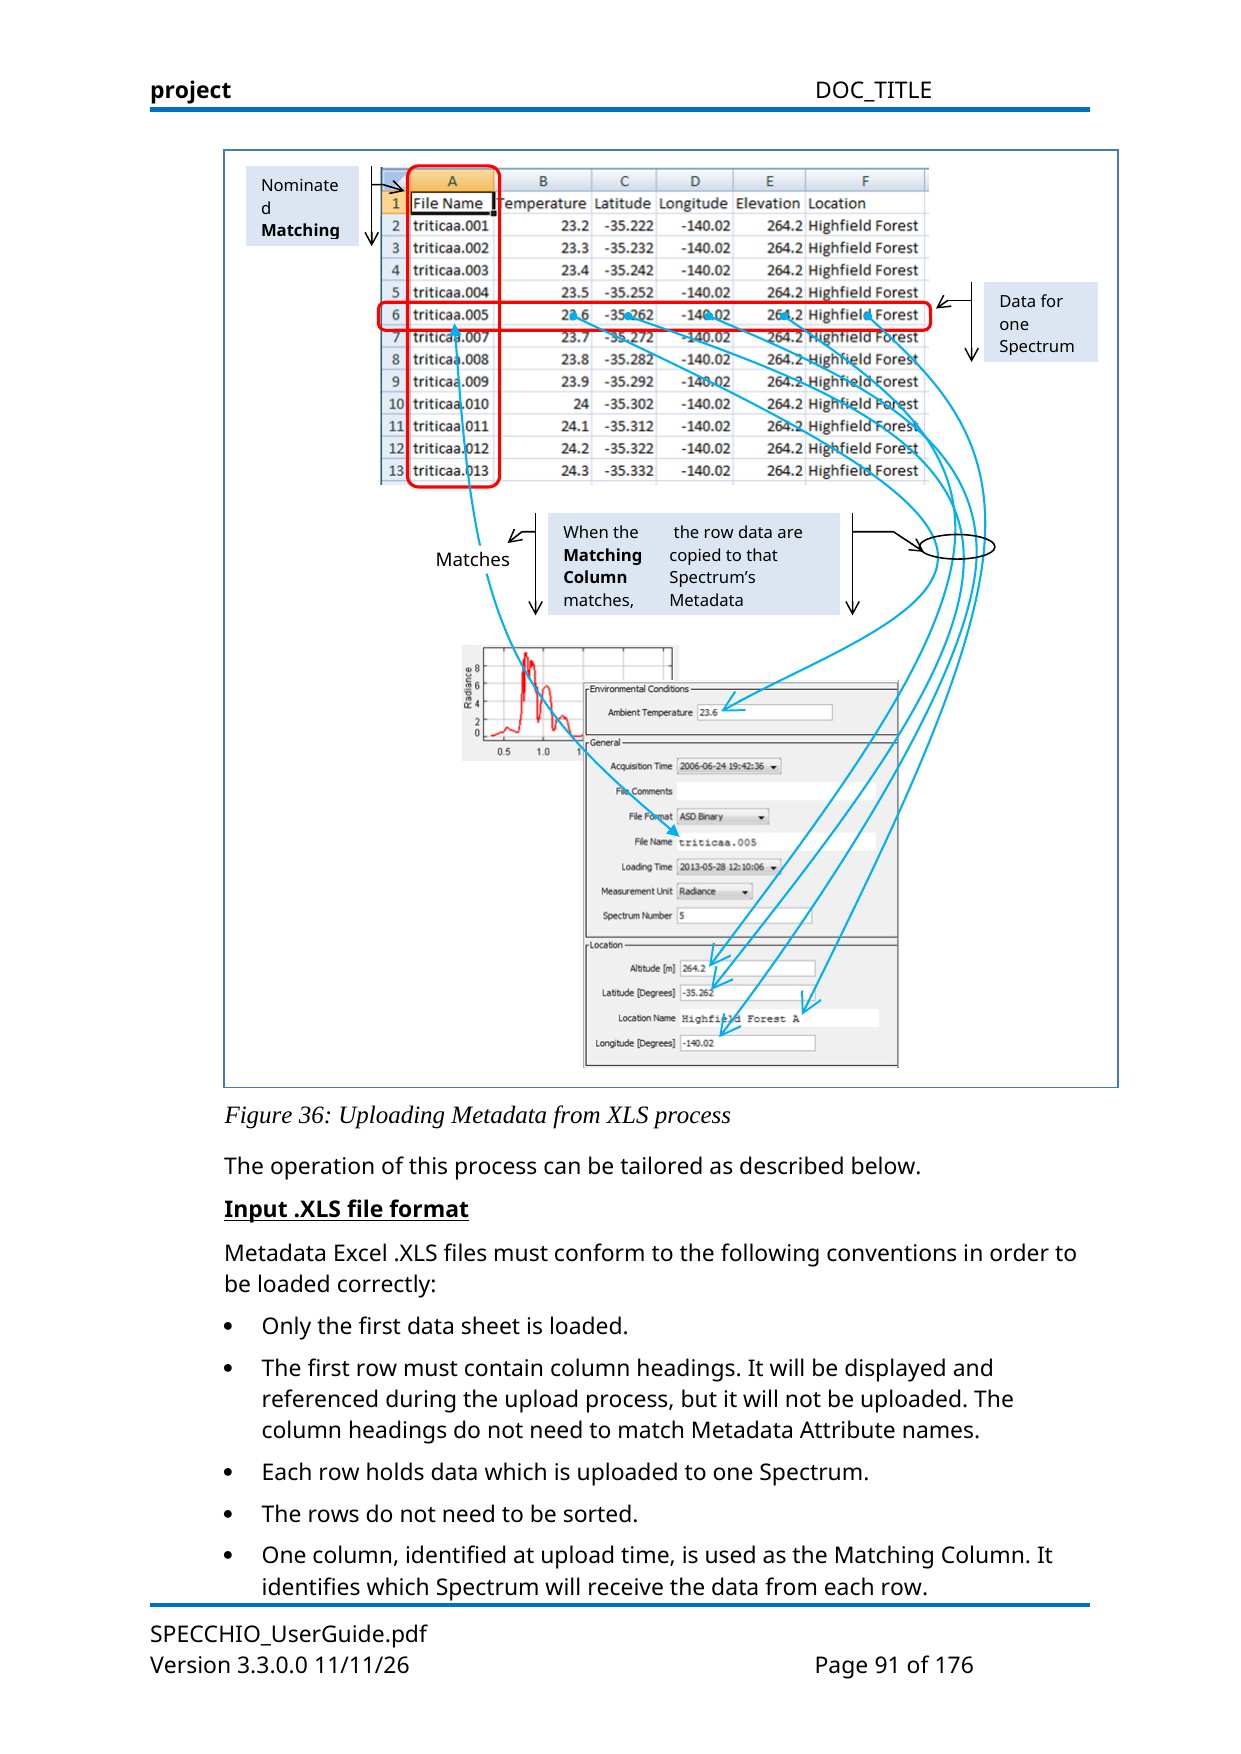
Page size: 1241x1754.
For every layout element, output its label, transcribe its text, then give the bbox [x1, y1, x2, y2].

text Metadata Excel .XLS files must conform to the following conventions in order to be loaded correctly: [224, 1237, 1090, 1300]
picture [381, 304, 405, 328]
text Only the first data sheet is loaded. [224, 1310, 1090, 1341]
picture [812, 332, 931, 439]
text Figure 36: Uploading Metadata from XLS process [150, 1100, 1090, 1129]
picture [410, 332, 468, 485]
picture [497, 332, 885, 487]
text One column, identified at upload time, is used as the Matching Column. It identifies which Spectrum will receive the data from each row. [224, 1539, 1090, 1602]
picture [502, 304, 929, 328]
picture [378, 165, 412, 303]
picture [681, 332, 931, 467]
text Each row holds data which is uploaded to one Spectrum. [224, 1456, 1090, 1487]
text The first row must contain column headings. It will be displayed and referenced during the upload process, but it will not be uploaded. The column headings do not need to match Metadata Attribute names. [224, 1352, 1090, 1446]
picture [410, 168, 498, 300]
picture [410, 304, 498, 328]
picture [378, 329, 410, 487]
picture [889, 329, 931, 376]
picture [457, 332, 498, 485]
text The operation of this process can be tailored as described below. [224, 1150, 1090, 1181]
text The rows do not need to be sorted. [224, 1498, 1090, 1529]
picture [461, 645, 902, 1070]
picture [495, 165, 931, 303]
picture [613, 332, 931, 487]
subtitle Input .XLS file format [224, 1193, 1090, 1225]
picture [752, 332, 908, 418]
